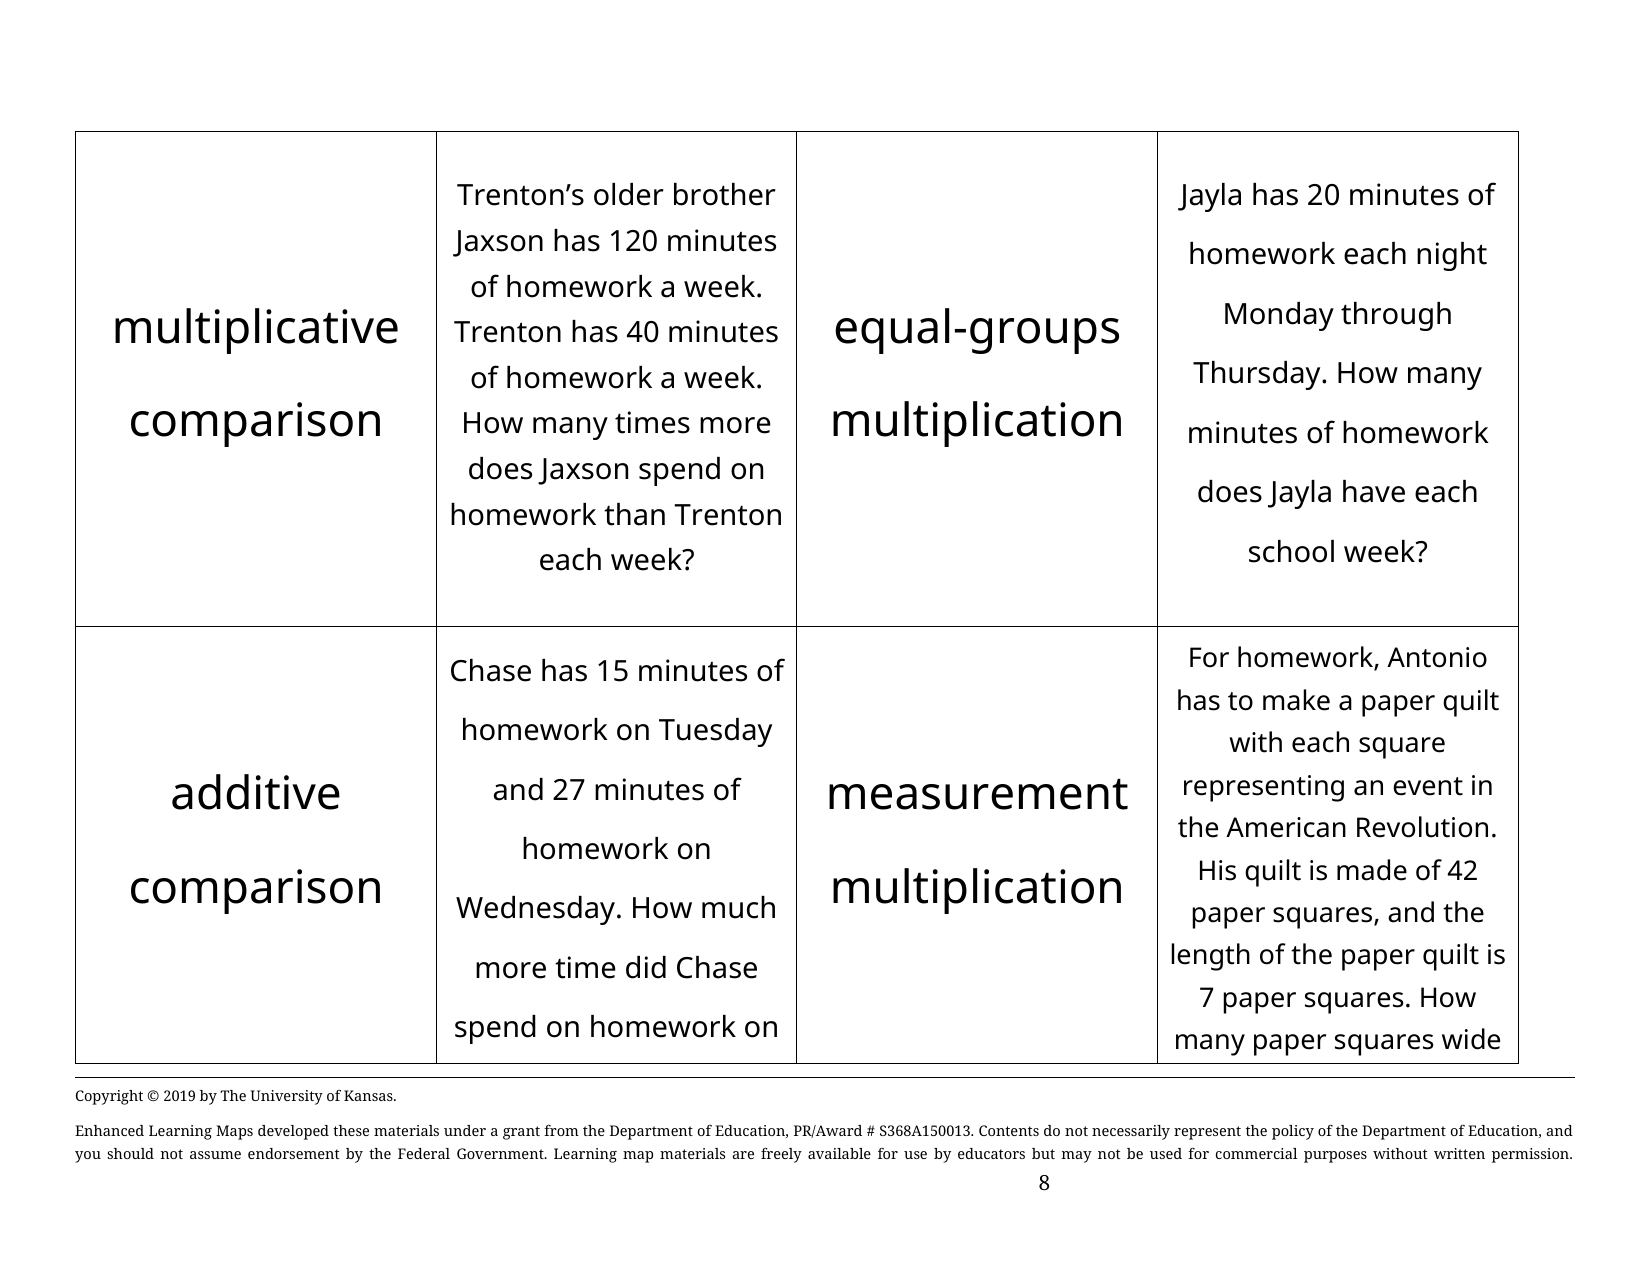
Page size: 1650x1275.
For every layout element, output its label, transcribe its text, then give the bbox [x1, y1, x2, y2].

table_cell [1158, 627, 1518, 1063]
table_cell Trenton’s older brother Jaxson has 120 minutes of homework a week. Trenton has 40 minutes of homework a week. How many times more does Jaxson spend on homework than Trenton each week? [437, 132, 796, 626]
table_cell equal-groups multiplication [797, 132, 1157, 626]
table_cell Jayla has 20 minutes of homework each night Monday through Thursday. How many minutes of homework does Jayla have each school week? [1158, 132, 1518, 626]
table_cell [797, 627, 1157, 1063]
table_cell additive comparison [76, 627, 436, 1063]
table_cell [437, 627, 796, 1063]
table_cell multiplicative comparison [76, 132, 436, 626]
